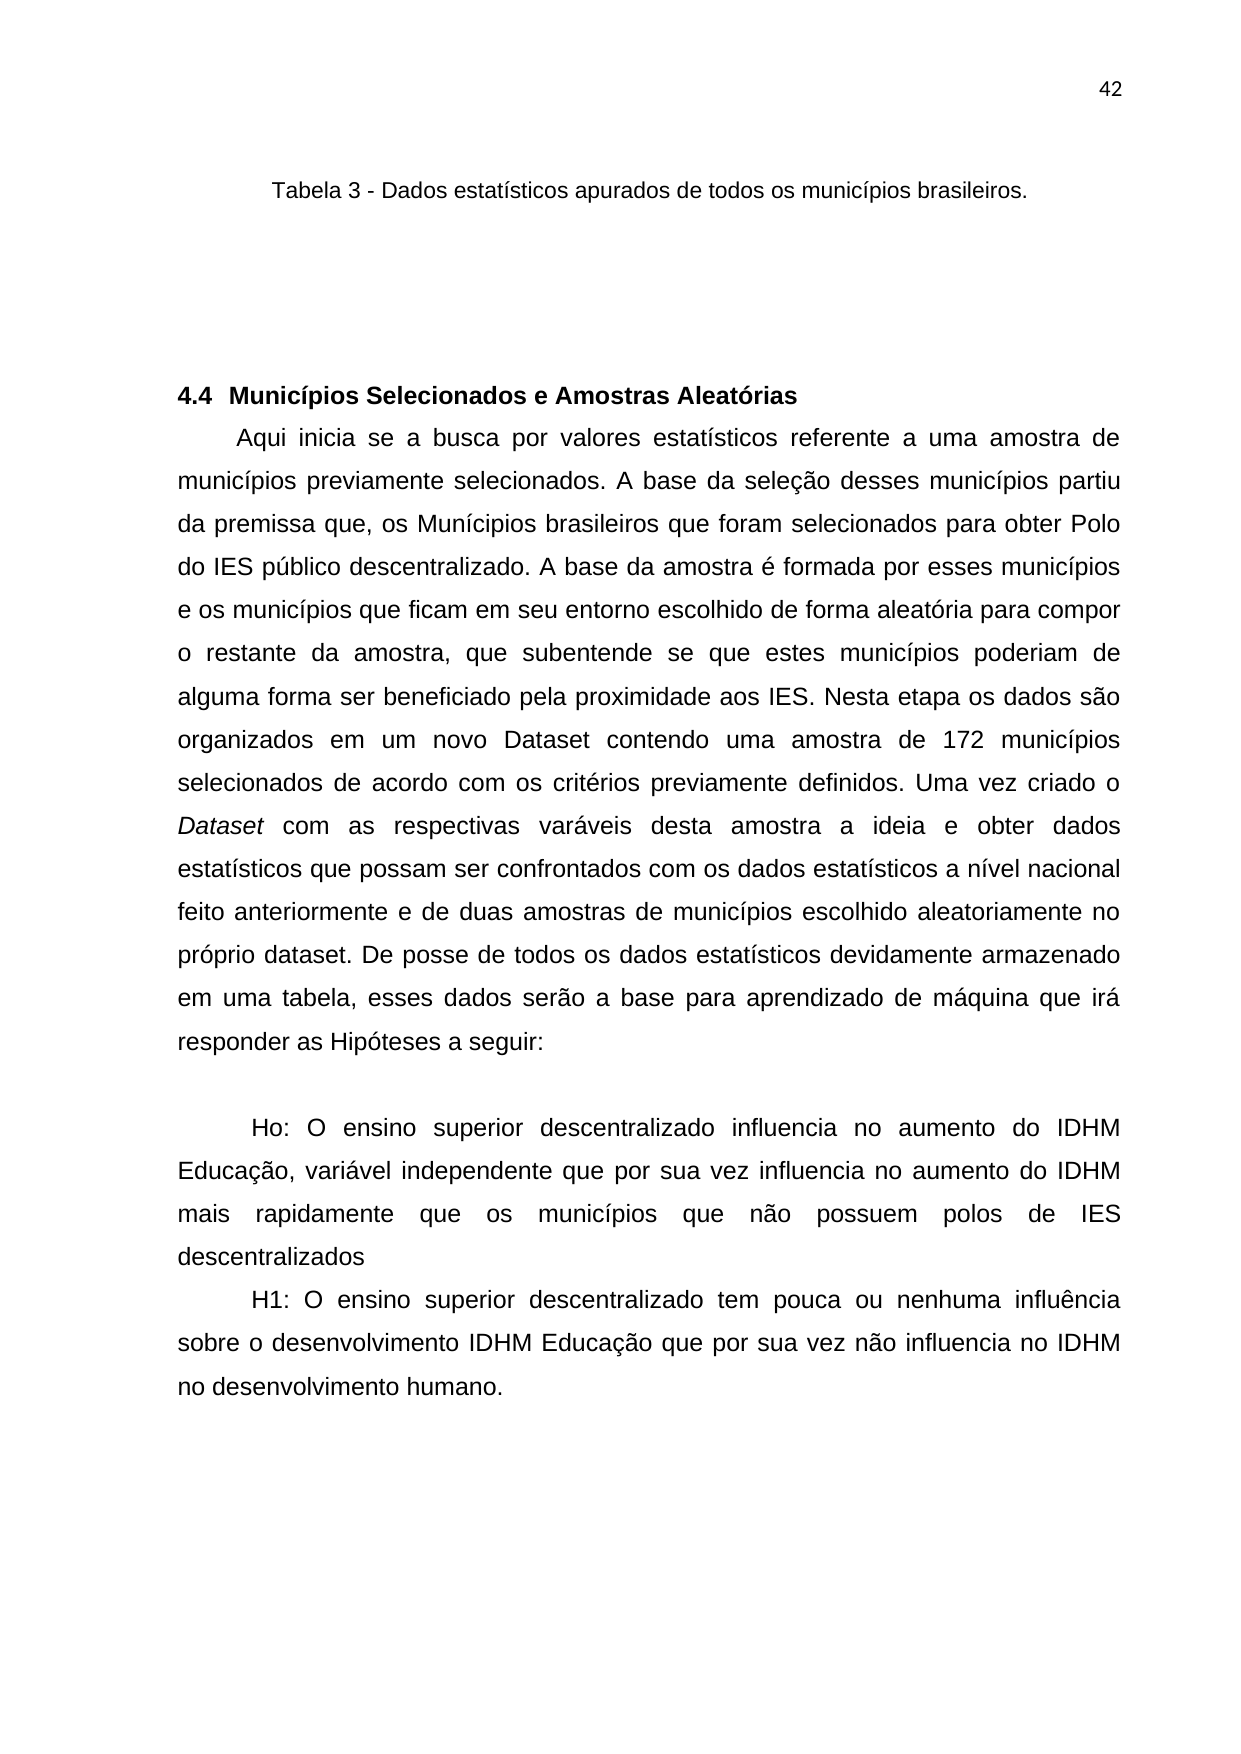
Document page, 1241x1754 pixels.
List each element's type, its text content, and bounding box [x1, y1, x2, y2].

text H1: O ensino superior descentralizado tem pouca ou nenhuma influência sobre o desenvolvimento IDHM Educação que por sua vez não influencia no IDHM no desenvolvimento humano. [177, 1285, 1122, 1400]
text Aqui inicia se a busca por valores estatísticos referente a uma amostra de municípios previamente selecionados. A base da seleção desses municípios partiu da premissa que, os Munícipios brasileiros que foram selecionados para obter Polo do IES público descentralizado. A base da amostra é formada por esses municípios e os municípios que ficam em seu entorno escolhido de forma aleatória para compor o restante da amostra, que subentende se que estes municípios poderiam de alguma forma ser beneficiado pela proximidade aos IES. Nesta etapa os dados são organizados em um novo Dataset contendo uma amostra de 172 municípios selecionados de acordo com os critérios previamente definidos. Uma vez criado o Dataset com as respectivas varáveis desta amostra a ideia e obter dados estatísticos que possam ser confrontados com os dados estatísticos a nível nacional feito anteriormente e de duas amostras de municípios escolhido aleatoriamente no próprio dataset. De posse de todos os dados estatísticos devidamente armazenado em uma tabela, esses dados serão a base para aprendizado de máquina que irá responder as Hipóteses a seguir: [177, 423, 1122, 1055]
subtitle Tabela 3 - Dados estatísticos apurados de todos os municípios brasileiros. [177, 177, 1122, 203]
text Ho: O ensino superior descentralizado influencia no aumento do IDHM Educação, variável independente que por sua vez influencia no aumento do IDHM mais rapidamente que os municípios que não possuem polos de IES descentralizados [177, 1113, 1122, 1271]
subtitle Municípios Selecionados e Amostras Aleatórias [177, 381, 1122, 410]
